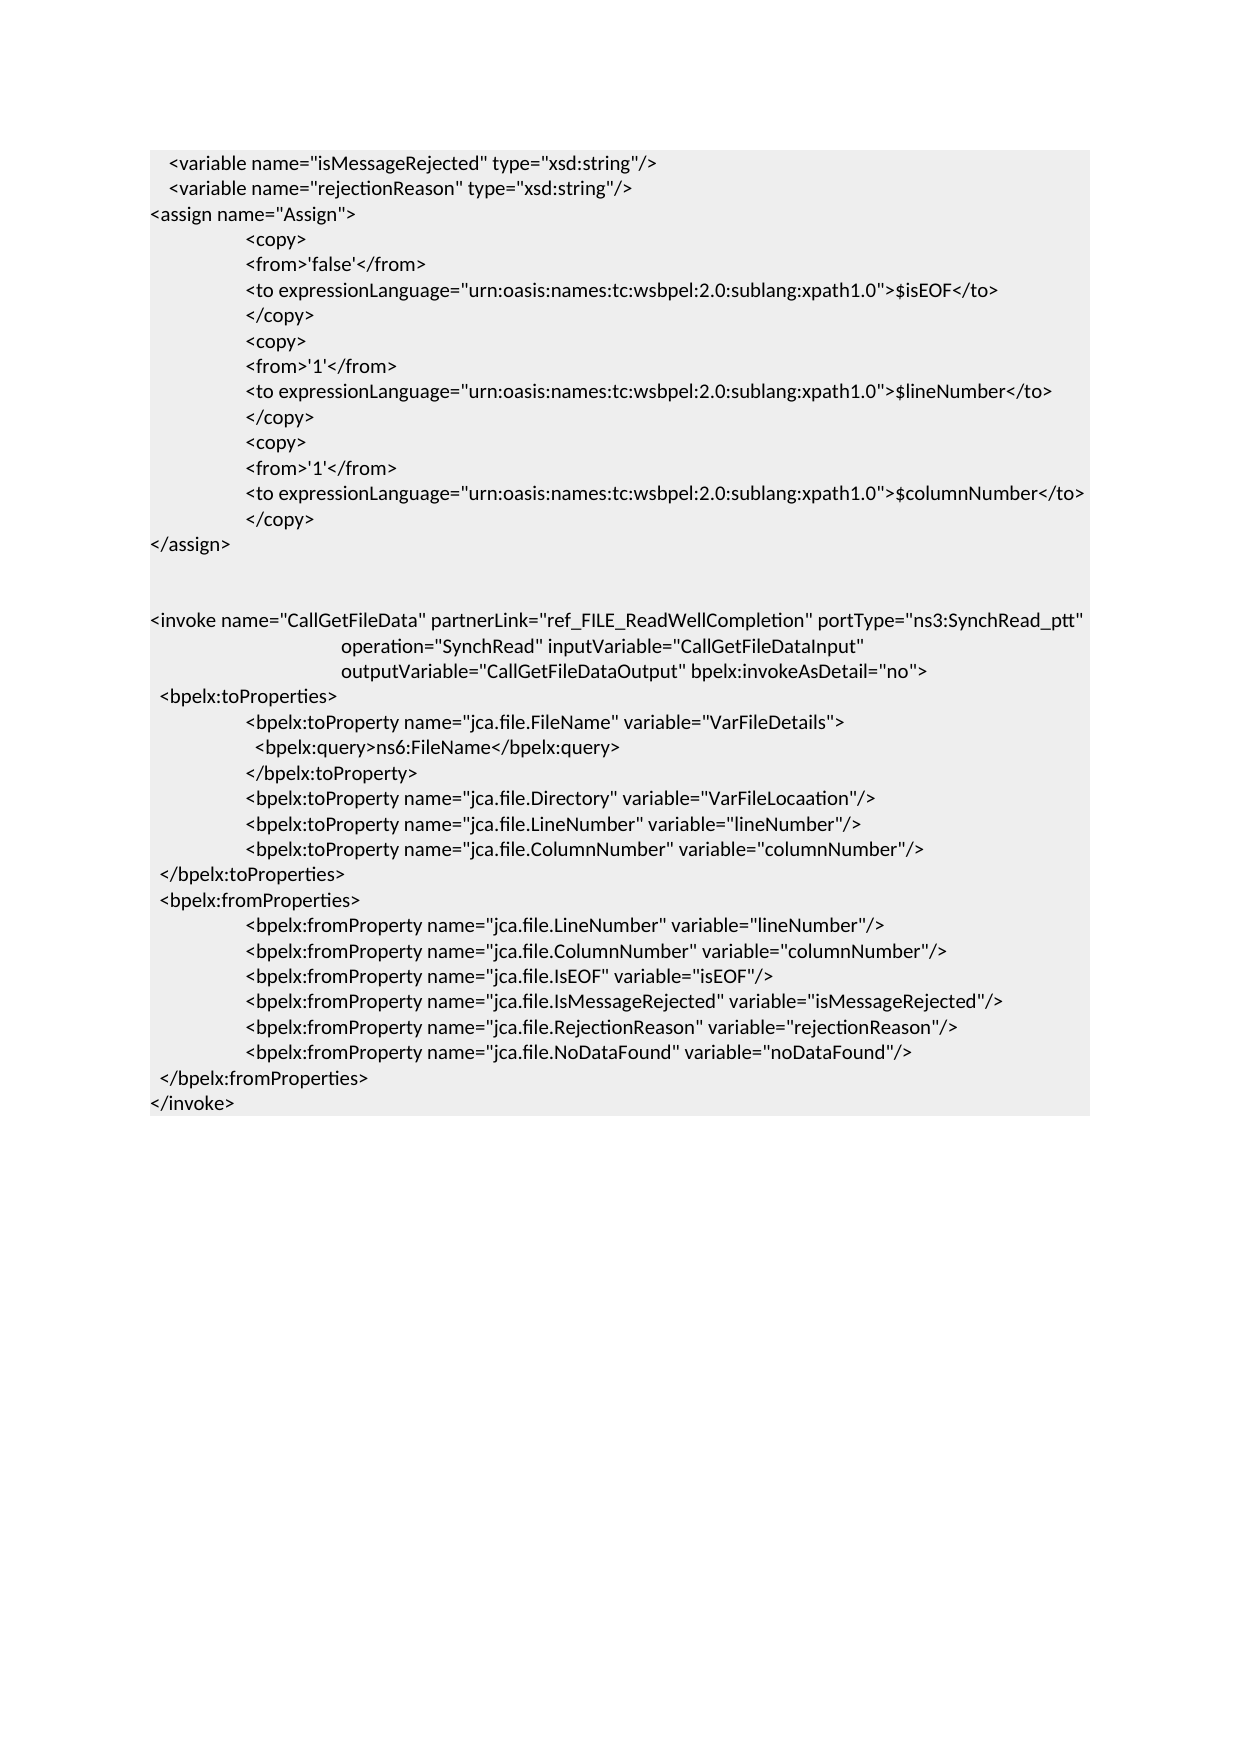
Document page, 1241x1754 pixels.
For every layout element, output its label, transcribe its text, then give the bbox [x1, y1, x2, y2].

text <to expressionLanguage="urn:oasis:names:tc:wsbpel:2.0:sublang:xpath1.0">$lineNumber</to> [150, 379, 1090, 404]
text </invoke> [150, 1090, 1090, 1116]
text outputVariable="CallGetFileDataOutput" bpelx:invokeAsDetail="no"> [150, 658, 1090, 684]
text <copy> [150, 226, 1090, 252]
text <to expressionLanguage="urn:oasis:names:tc:wsbpel:2.0:sublang:xpath1.0">$columnNumber</to> [150, 480, 1090, 506]
text <bpelx:fromProperty name="jca.file.NoDataFound" variable="noDataFound"/> [150, 1039, 1090, 1065]
text <copy> [150, 429, 1090, 455]
text <variable name="isMessageRejected" type="xsd:string"/> [150, 150, 1090, 175]
text <bpelx:fromProperty name="jca.file.RejectionReason" variable="rejectionReason"/> [150, 1014, 1090, 1039]
text <bpelx:fromProperties> [150, 887, 1090, 912]
text <from>'1'</from> [150, 353, 1090, 379]
text <variable name="rejectionReason" type="xsd:string"/> [150, 175, 1090, 201]
text <invoke name="CallGetFileData" partnerLink="ref_FILE_ReadWellCompletion" portType="ns3:SynchRead_ptt" [150, 607, 1090, 633]
text <bpelx:toProperties> [150, 684, 1090, 709]
text </bpelx:fromProperties> [150, 1065, 1090, 1090]
text <bpelx:fromProperty name="jca.file.IsMessageRejected" variable="isMessageRejected"/> [150, 989, 1090, 1014]
text <bpelx:toProperty name="jca.file.LineNumber" variable="lineNumber"/> [150, 811, 1090, 836]
text </bpelx:toProperty> [150, 760, 1090, 785]
text </bpelx:toProperties> [150, 862, 1090, 887]
text </copy> [150, 404, 1090, 429]
text <to expressionLanguage="urn:oasis:names:tc:wsbpel:2.0:sublang:xpath1.0">$isEOF</to> [150, 277, 1090, 302]
text </assign> [150, 531, 1090, 557]
text <from>'1'</from> [150, 455, 1090, 480]
text <copy> [150, 328, 1090, 353]
text <bpelx:fromProperty name="jca.file.LineNumber" variable="lineNumber"/> [150, 912, 1090, 938]
text <bpelx:fromProperty name="jca.file.IsEOF" variable="isEOF"/> [150, 963, 1090, 989]
text </copy> [150, 506, 1090, 531]
text <bpelx:toProperty name="jca.file.FileName" variable="VarFileDetails"> [150, 709, 1090, 734]
text operation="SynchRead" inputVariable="CallGetFileDataInput" [150, 633, 1090, 658]
text <from>'false'</from> [150, 252, 1090, 277]
text <bpelx:toProperty name="jca.file.Directory" variable="VarFileLocaation"/> [150, 785, 1090, 811]
text <bpelx:fromProperty name="jca.file.ColumnNumber" variable="columnNumber"/> [150, 938, 1090, 963]
text </copy> [150, 302, 1090, 328]
text <assign name="Assign"> [150, 201, 1090, 226]
text <bpelx:query>ns6:FileName</bpelx:query> [150, 734, 1090, 760]
text <bpelx:toProperty name="jca.file.ColumnNumber" variable="columnNumber"/> [150, 836, 1090, 862]
